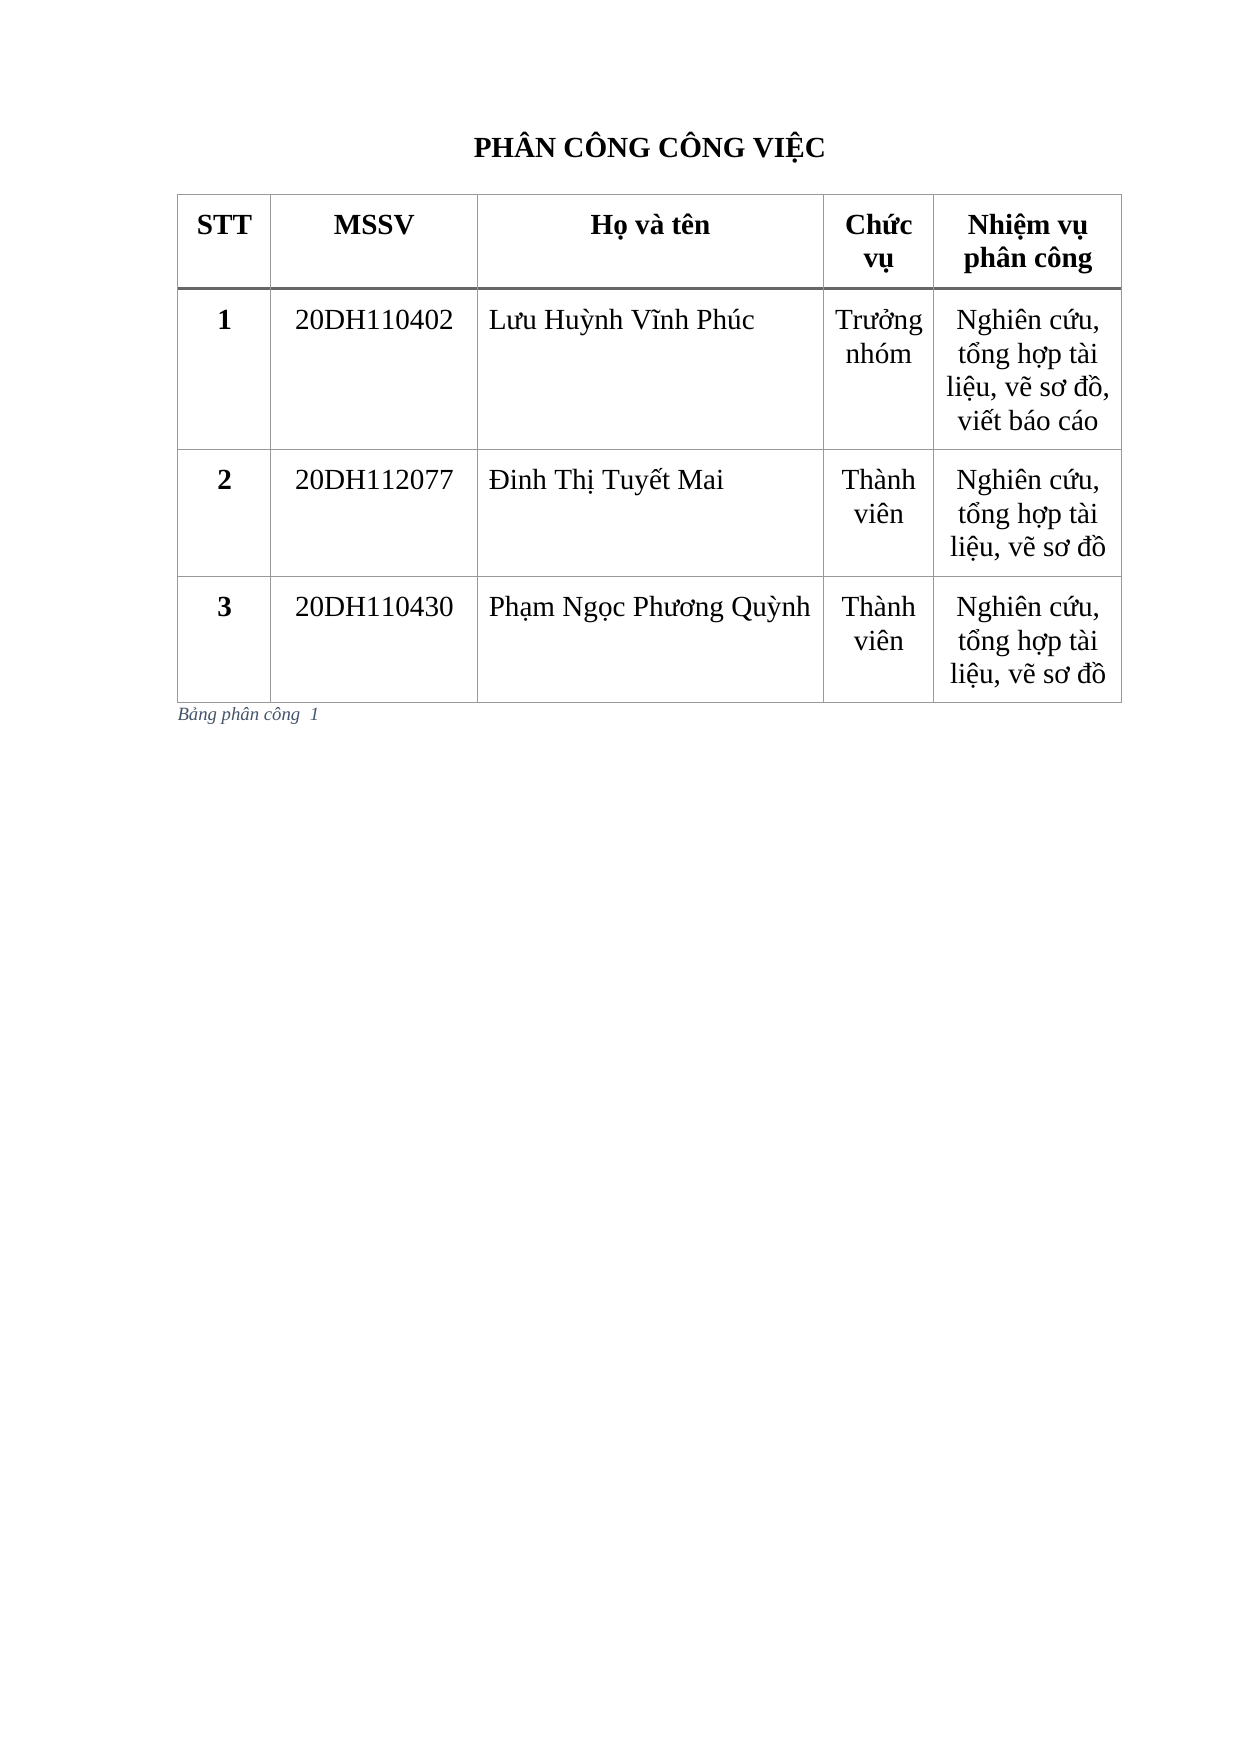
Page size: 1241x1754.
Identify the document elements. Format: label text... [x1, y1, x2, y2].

table_cell Nghiên cứu, tổng hợp tài liệu, vẽ sơ đồ [934, 450, 1121, 576]
table_header Nhiệm vụ phân công [934, 195, 1121, 287]
table_cell 20DH110430 [271, 577, 477, 702]
table_header STT [178, 195, 270, 287]
table_cell 20DH110402 [271, 290, 477, 449]
table_cell Nghiên cứu, tổng hợp tài liệu, vẽ sơ đồ, viết báo cáo [934, 290, 1121, 449]
table_cell 3 [178, 577, 270, 702]
table_cell Thành viên [824, 577, 933, 702]
table_cell 2 [178, 450, 270, 576]
table_cell Phạm Ngọc Phương Quỳnh [478, 577, 823, 702]
table_cell Nghiên cứu, tổng hợp tài liệu, vẽ sơ đồ [934, 577, 1121, 702]
text PHÂN CÔNG CÔNG VIỆC [177, 131, 1122, 164]
table_header MSSV [271, 195, 477, 287]
table_cell Lưu Huỳnh Vĩnh Phúc [478, 290, 823, 449]
table_cell Thành viên [824, 450, 933, 576]
table_header Họ và tên [478, 195, 823, 287]
table_header Chức vụ [824, 195, 933, 287]
text Bảng phân công 1 [177, 703, 1122, 725]
table_cell Đinh Thị Tuyết Mai [478, 450, 823, 576]
table_cell 20DH112077 [271, 450, 477, 576]
table_cell Trưởng nhóm [824, 290, 933, 449]
table_cell 1 [178, 290, 270, 449]
